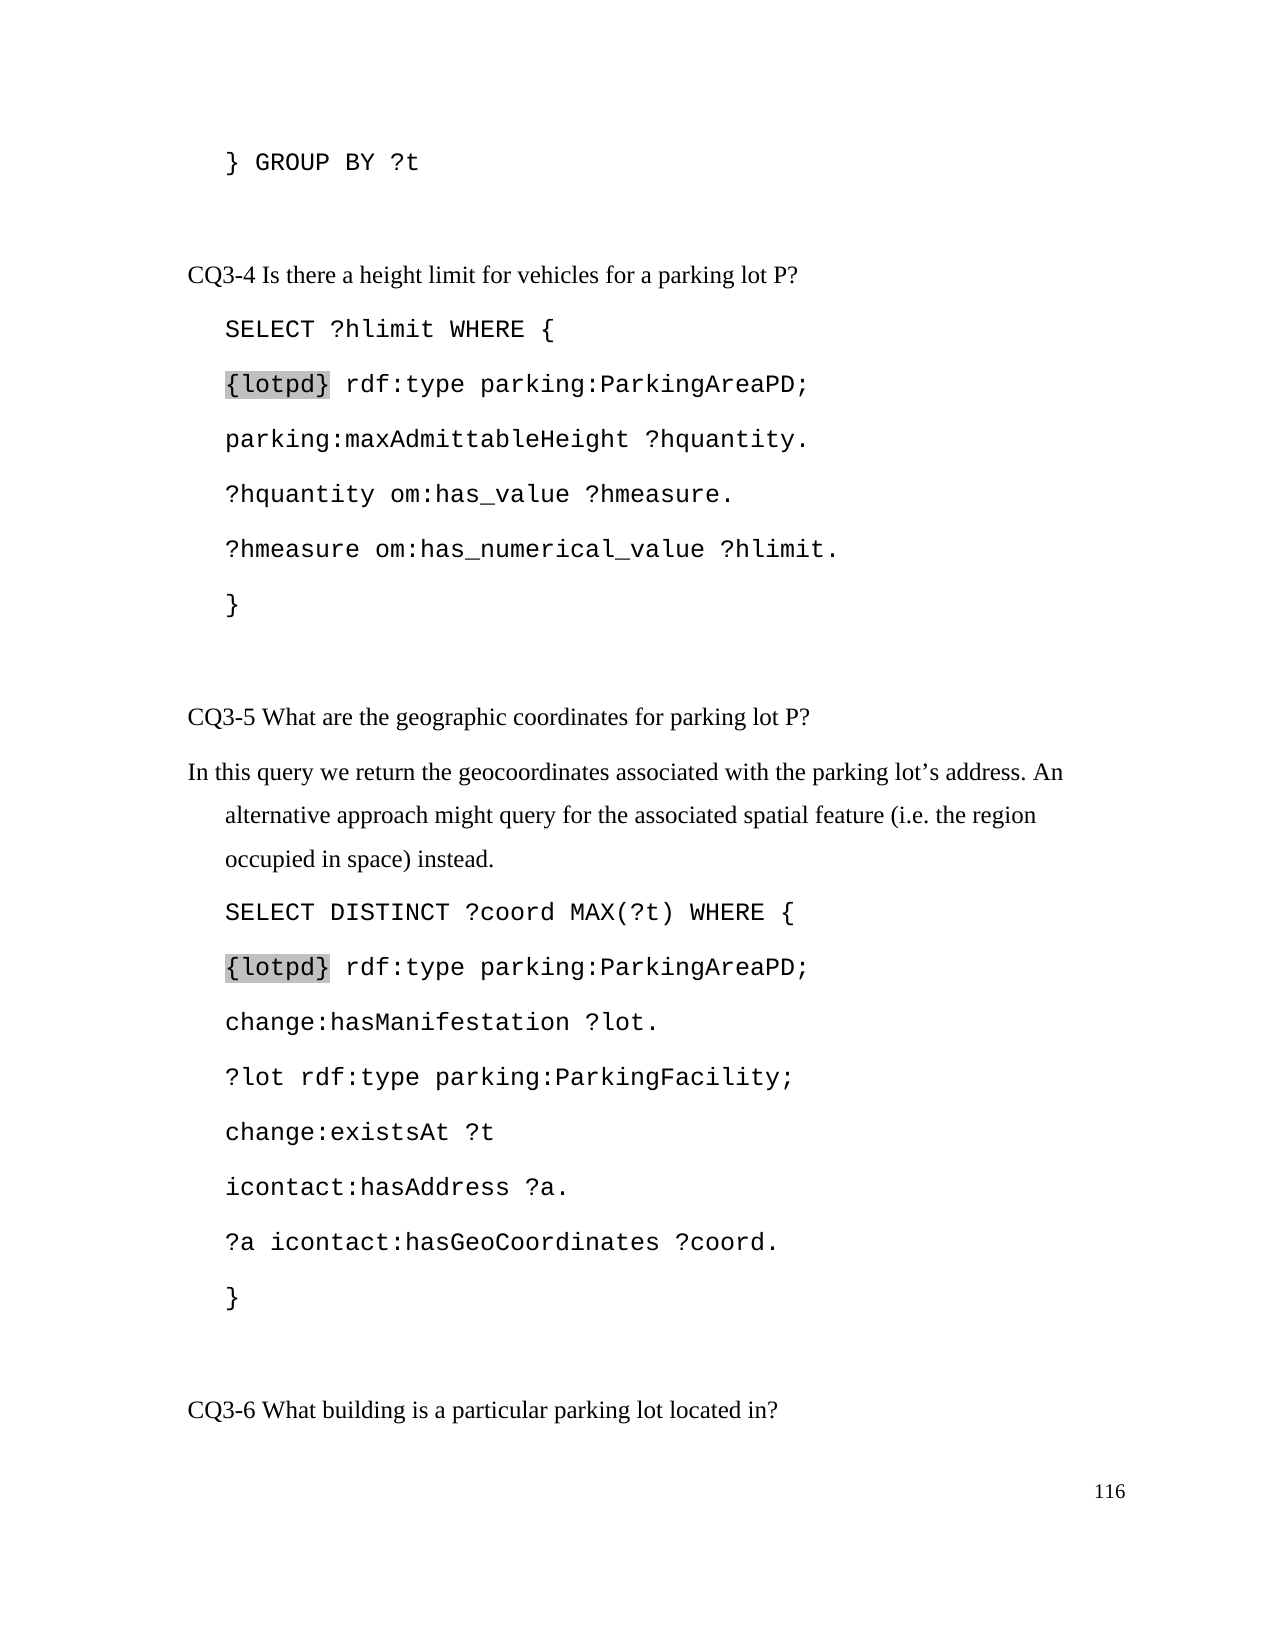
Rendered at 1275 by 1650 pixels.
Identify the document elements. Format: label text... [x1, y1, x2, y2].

text CQ3-5 What are the geographic coordinates for parking lot P? [187, 702, 1125, 731]
text {lotpd} rdf:type parking:ParkingAreaPD; [330, 371, 1125, 399]
text ?hquantity om:has_value ?hmeasure. [225, 481, 1125, 509]
text parking:maxAdmittableHeight ?hquantity. [225, 426, 1125, 454]
text change:existsAt ?t [225, 1119, 1125, 1148]
text } [225, 591, 1125, 619]
text ?a icontact:hasGeoCoordinates ?coord. [225, 1229, 1125, 1258]
text change:hasManifestation ?lot. [225, 1009, 1125, 1038]
text ?lot rdf:type parking:ParkingFacility; [225, 1064, 1125, 1093]
text CQ3-6 What building is a particular parking lot located in? [187, 1395, 1125, 1424]
text ?hmeasure om:has_numerical_value ?hlimit. [225, 536, 1125, 564]
text } GROUP BY ?t [225, 150, 1125, 178]
text SELECT ?hlimit WHERE { [225, 316, 1125, 344]
text } [225, 1284, 1125, 1313]
text CQ3-4 Is there a height limit for vehicles for a parking lot P? [187, 261, 1125, 289]
text {lotpd} rdf:type parking:ParkingAreaPD; [330, 954, 1125, 983]
text In this query we return the geocoordinates associated with the parking lot’s address. An alternative approach might query for the associated spatial feature (i.e. the region occupied in space) instead. [187, 757, 1125, 872]
text icontact:hasAddress ?a. [225, 1174, 1125, 1203]
text SELECT DISTINCT ?coord MAX(?t) WHERE { [225, 899, 1125, 928]
